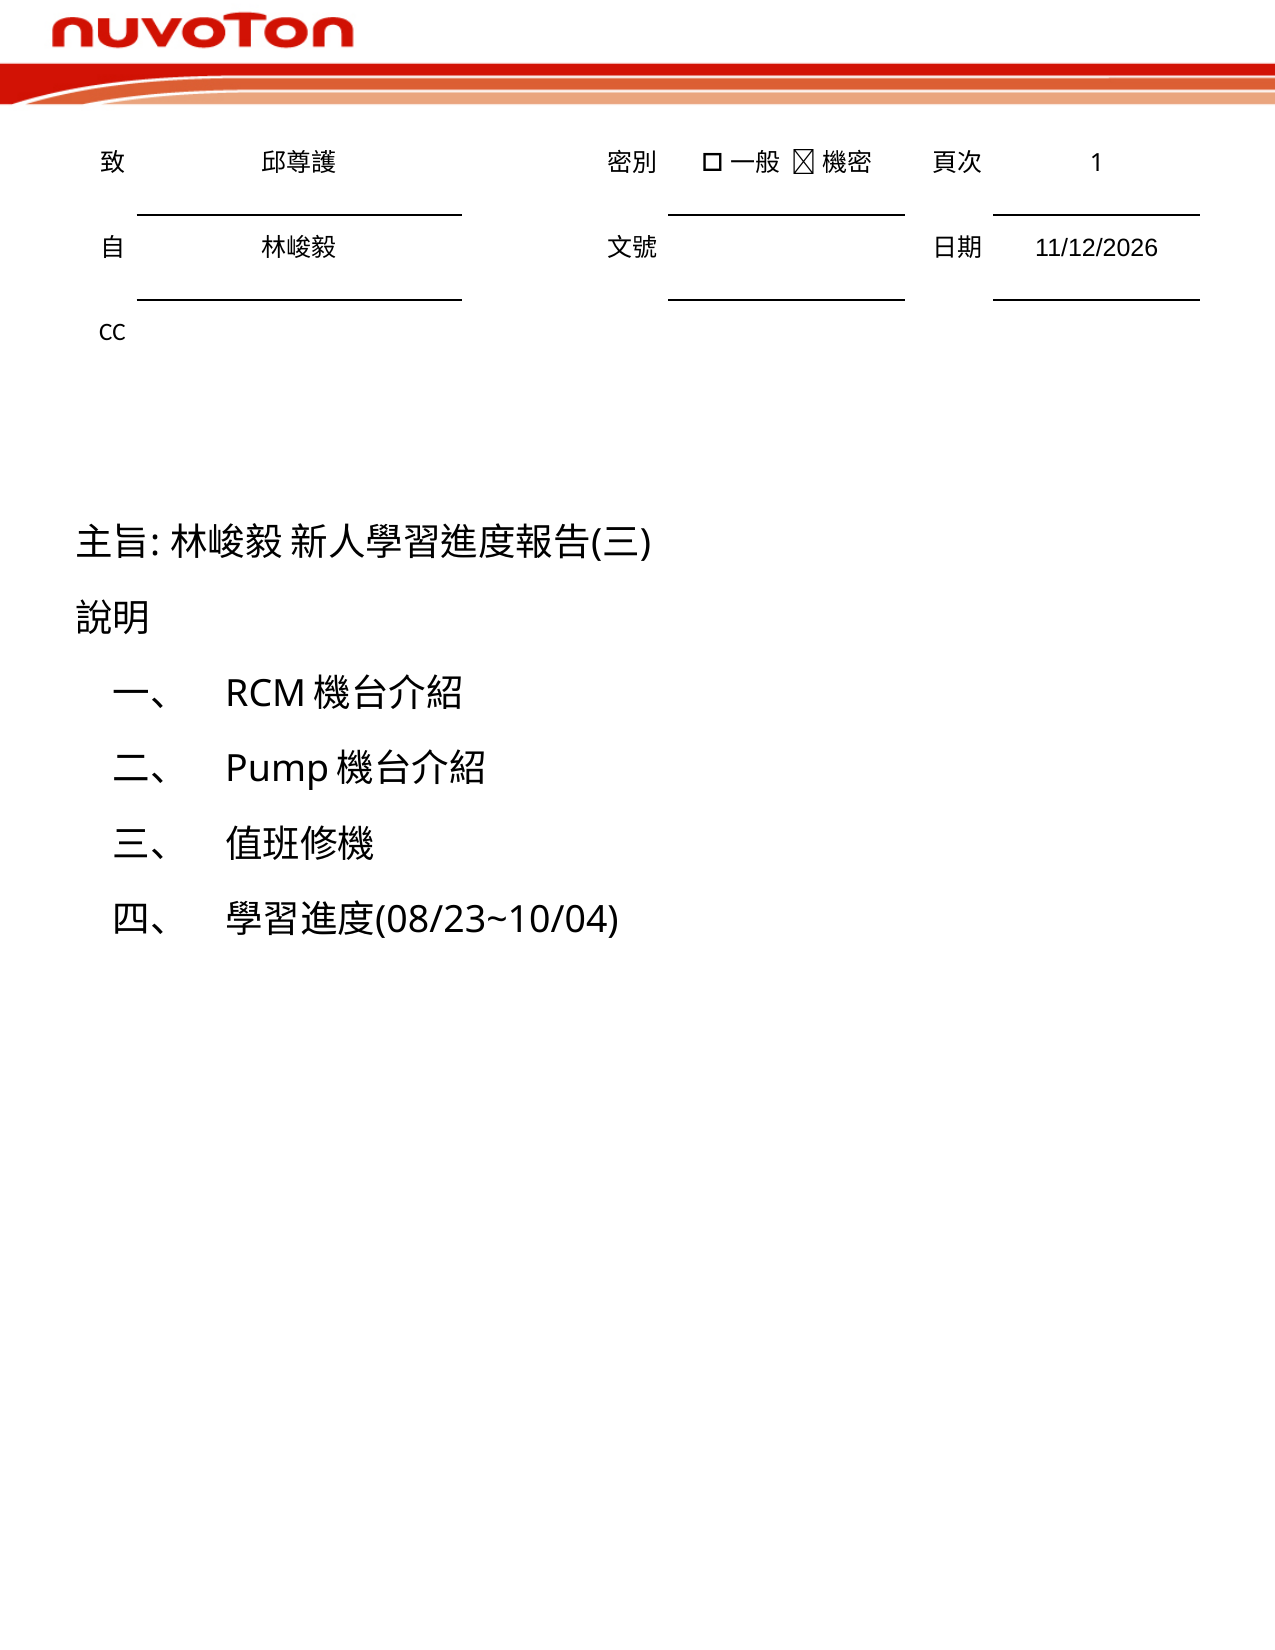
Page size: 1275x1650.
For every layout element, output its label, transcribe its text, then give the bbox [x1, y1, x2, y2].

list RCM機台介紹 [112, 663, 1200, 717]
text 主旨: 林峻毅 新人學習進度報告(三) [75, 512, 1200, 566]
text 說明 [75, 587, 1200, 642]
list 值班修機 [112, 813, 1200, 868]
picture [0, 0, 1275, 133]
list Pump機台介紹 [112, 738, 1200, 792]
list 學習進度(08/23~10/04) [112, 889, 1200, 943]
